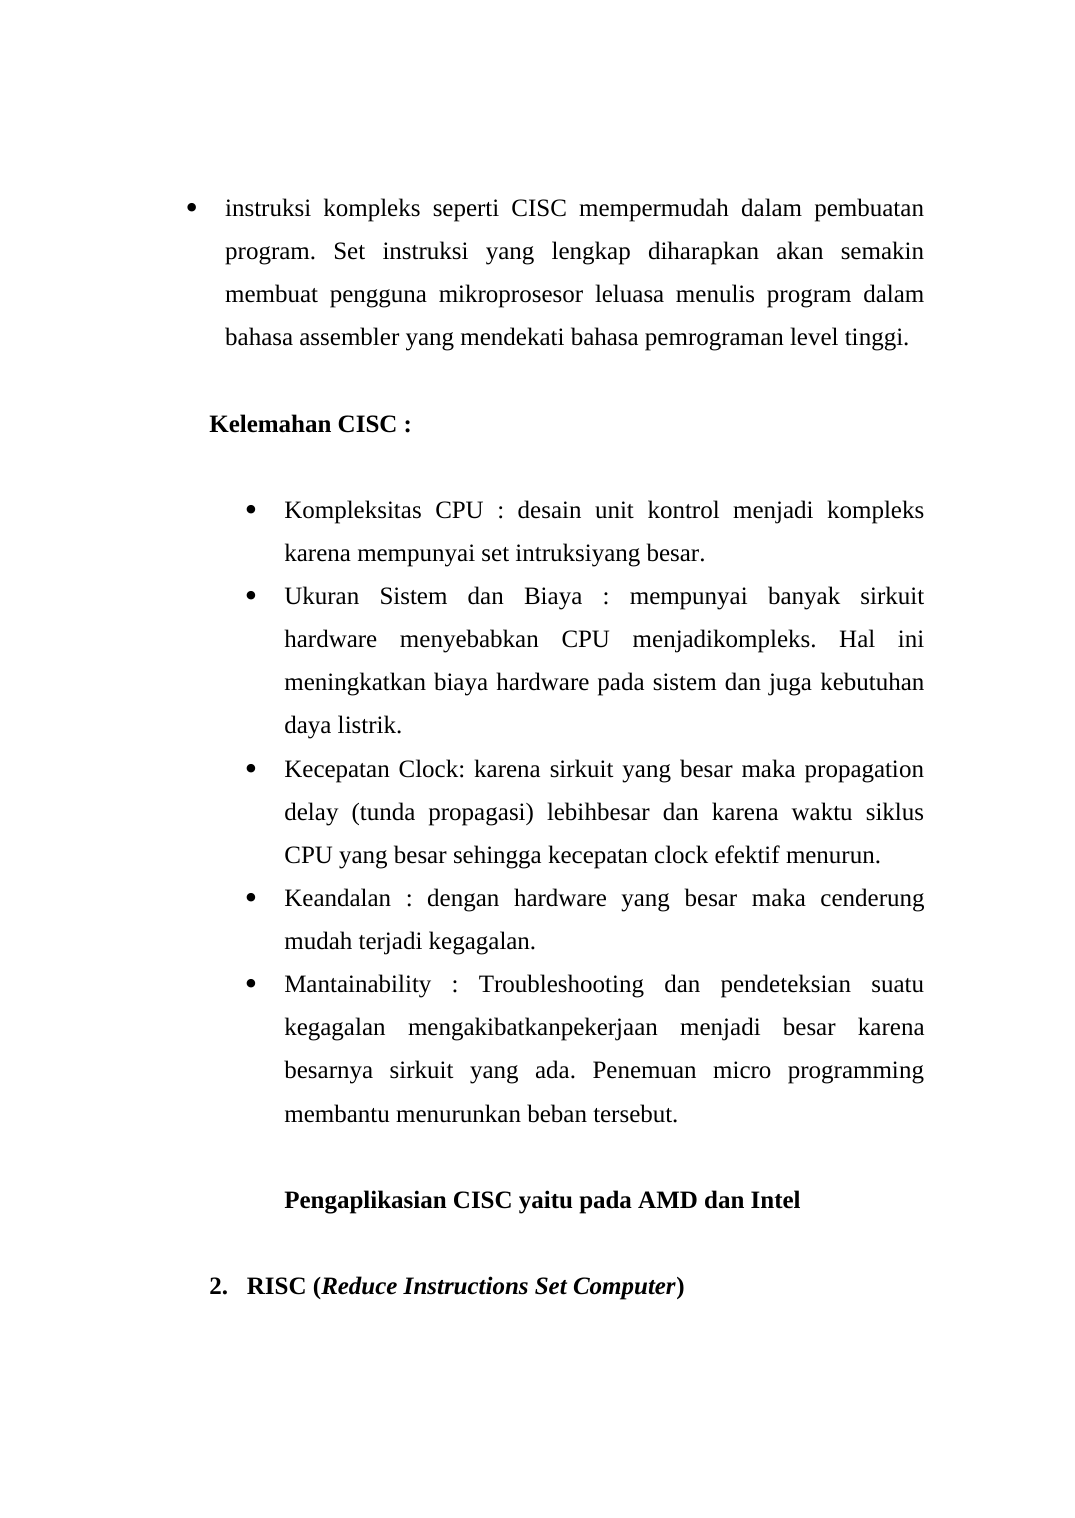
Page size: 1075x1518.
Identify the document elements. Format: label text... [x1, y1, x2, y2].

list Kecepatan Clock: karena sirkuit yang besar maka propagation delay (tunda propagasi) lebihbesar dan karena waktu siklus CPU yang besar sehingga kecepatan clock efektif menurun. [247, 754, 925, 869]
list Kompleksitas CPU : desain unit kontrol menjadi kompleks karena mempunyai set intruksiyang besar. [247, 495, 925, 567]
list Pengaplikasian CISC yaitu pada AMD dan Intel [284, 1185, 925, 1214]
text Kelemahan CISC : [150, 409, 925, 437]
list Mantainability : Troubleshooting dan pendeteksian suatu kegagalan mengakibatkanpekerjaan menjadi besar karena besarnya sirkuit yang ada. Penemuan micro programming membantu menurunkan beban tersebut. [247, 969, 925, 1127]
list RISC (Reduce Instructions Set Computer) [209, 1271, 925, 1300]
list Ukuran Sistem dan Biaya : mempunyai banyak sirkuit hardware menyebabkan CPU menjadikompleks. Hal ini meningkatkan biaya hardware pada sistem dan juga kebutuhan daya listrik. [247, 581, 925, 739]
list instruksi kompleks seperti CISC mempermudah dalam pembuatan program. Set instruksi yang lengkap diharapkan akan semakin membuat pengguna mikroprosesor leluasa menulis program dalam bahasa assembler yang mendekati bahasa pemrograman level tinggi. [187, 193, 925, 351]
list Keandalan : dengan hardware yang besar maka cenderung mudah terjadi kegagalan. [247, 883, 925, 955]
